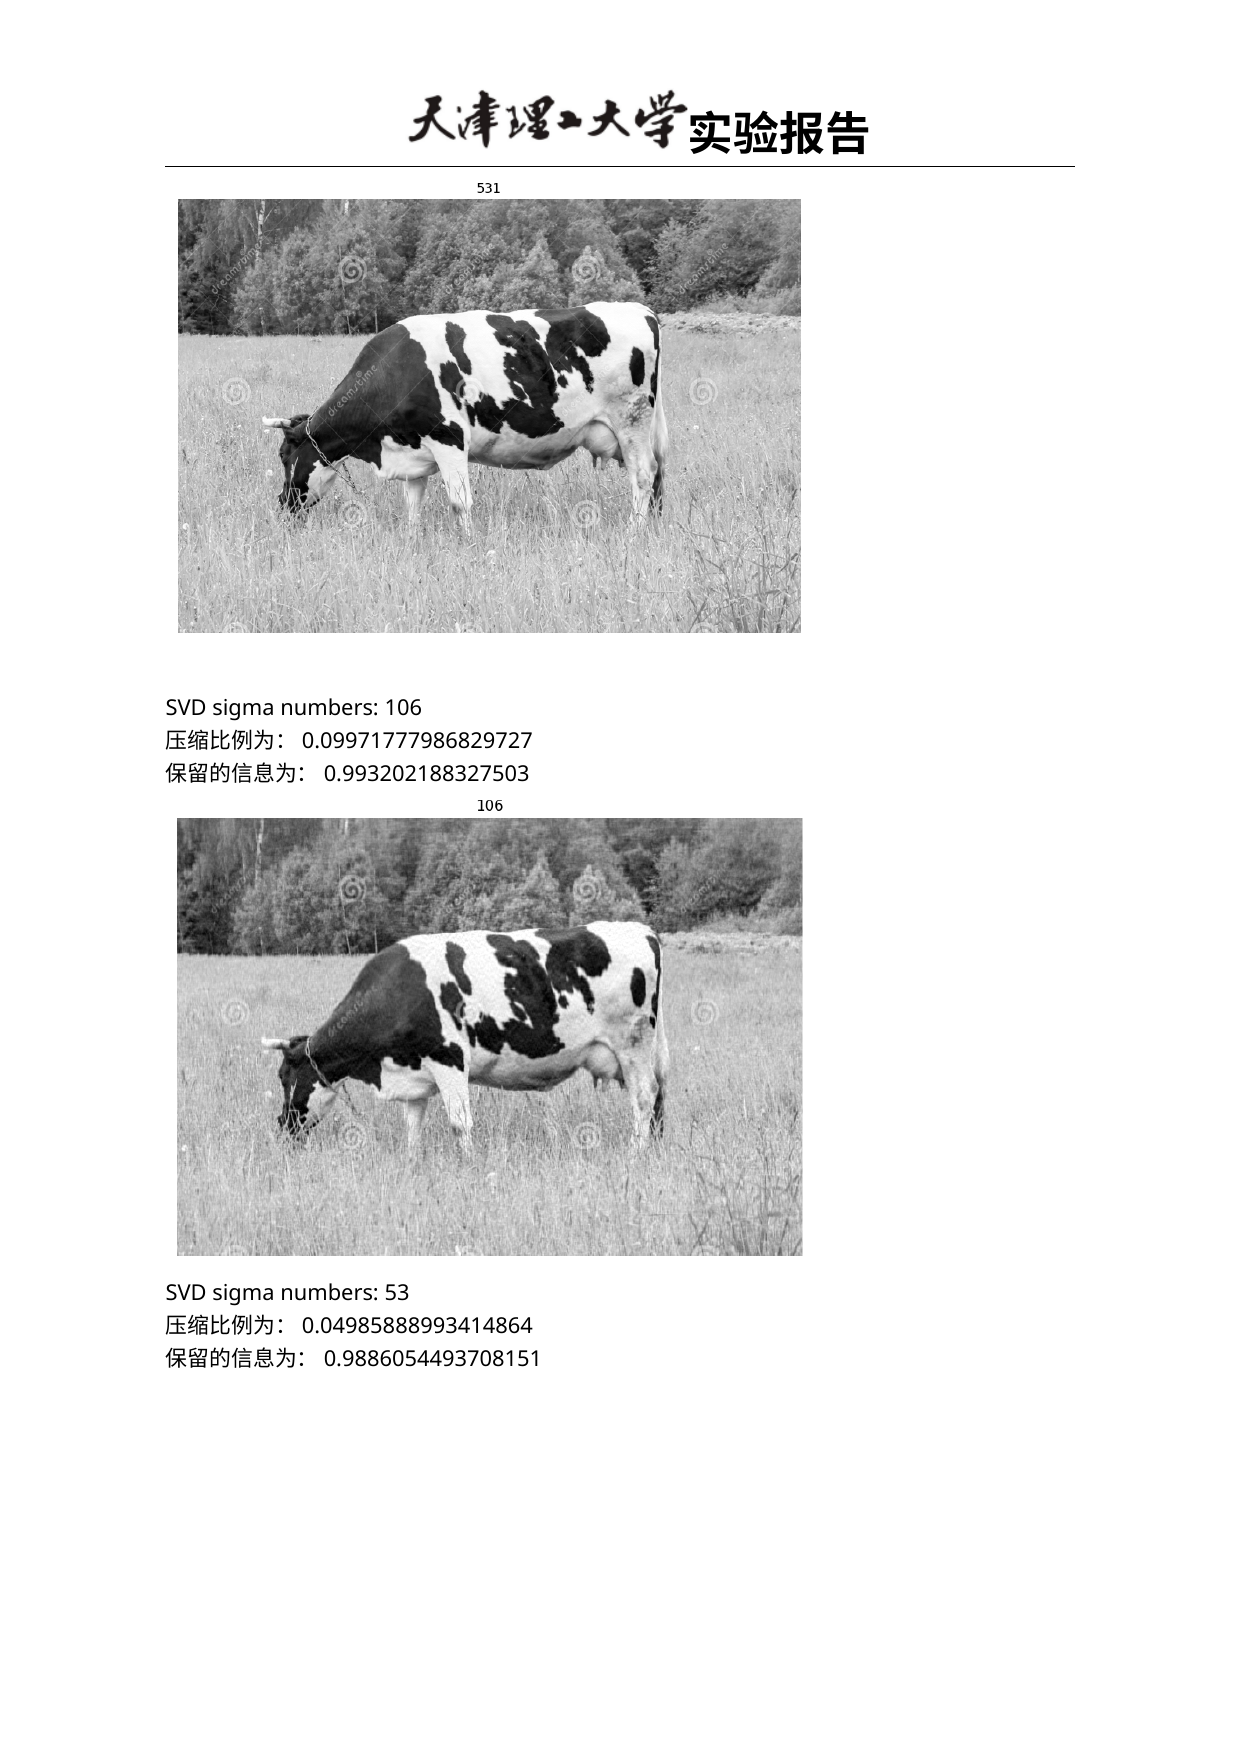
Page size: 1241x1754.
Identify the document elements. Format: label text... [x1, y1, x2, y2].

picture [165, 170, 816, 650]
list 压缩比例为： 0.04985888993414864 [165, 1308, 1075, 1340]
list 保留的信息为： 0.9886054493708151 [165, 1340, 1075, 1373]
picture [165, 787, 816, 1273]
list 压缩比例为： 0.09971777986829727 [165, 723, 1075, 755]
list 保留的信息为： 0.993202188327503 [165, 755, 1075, 788]
list SVD sigma numbers: 53 [165, 1275, 1075, 1308]
list SVD sigma numbers: 106 [165, 690, 1075, 723]
